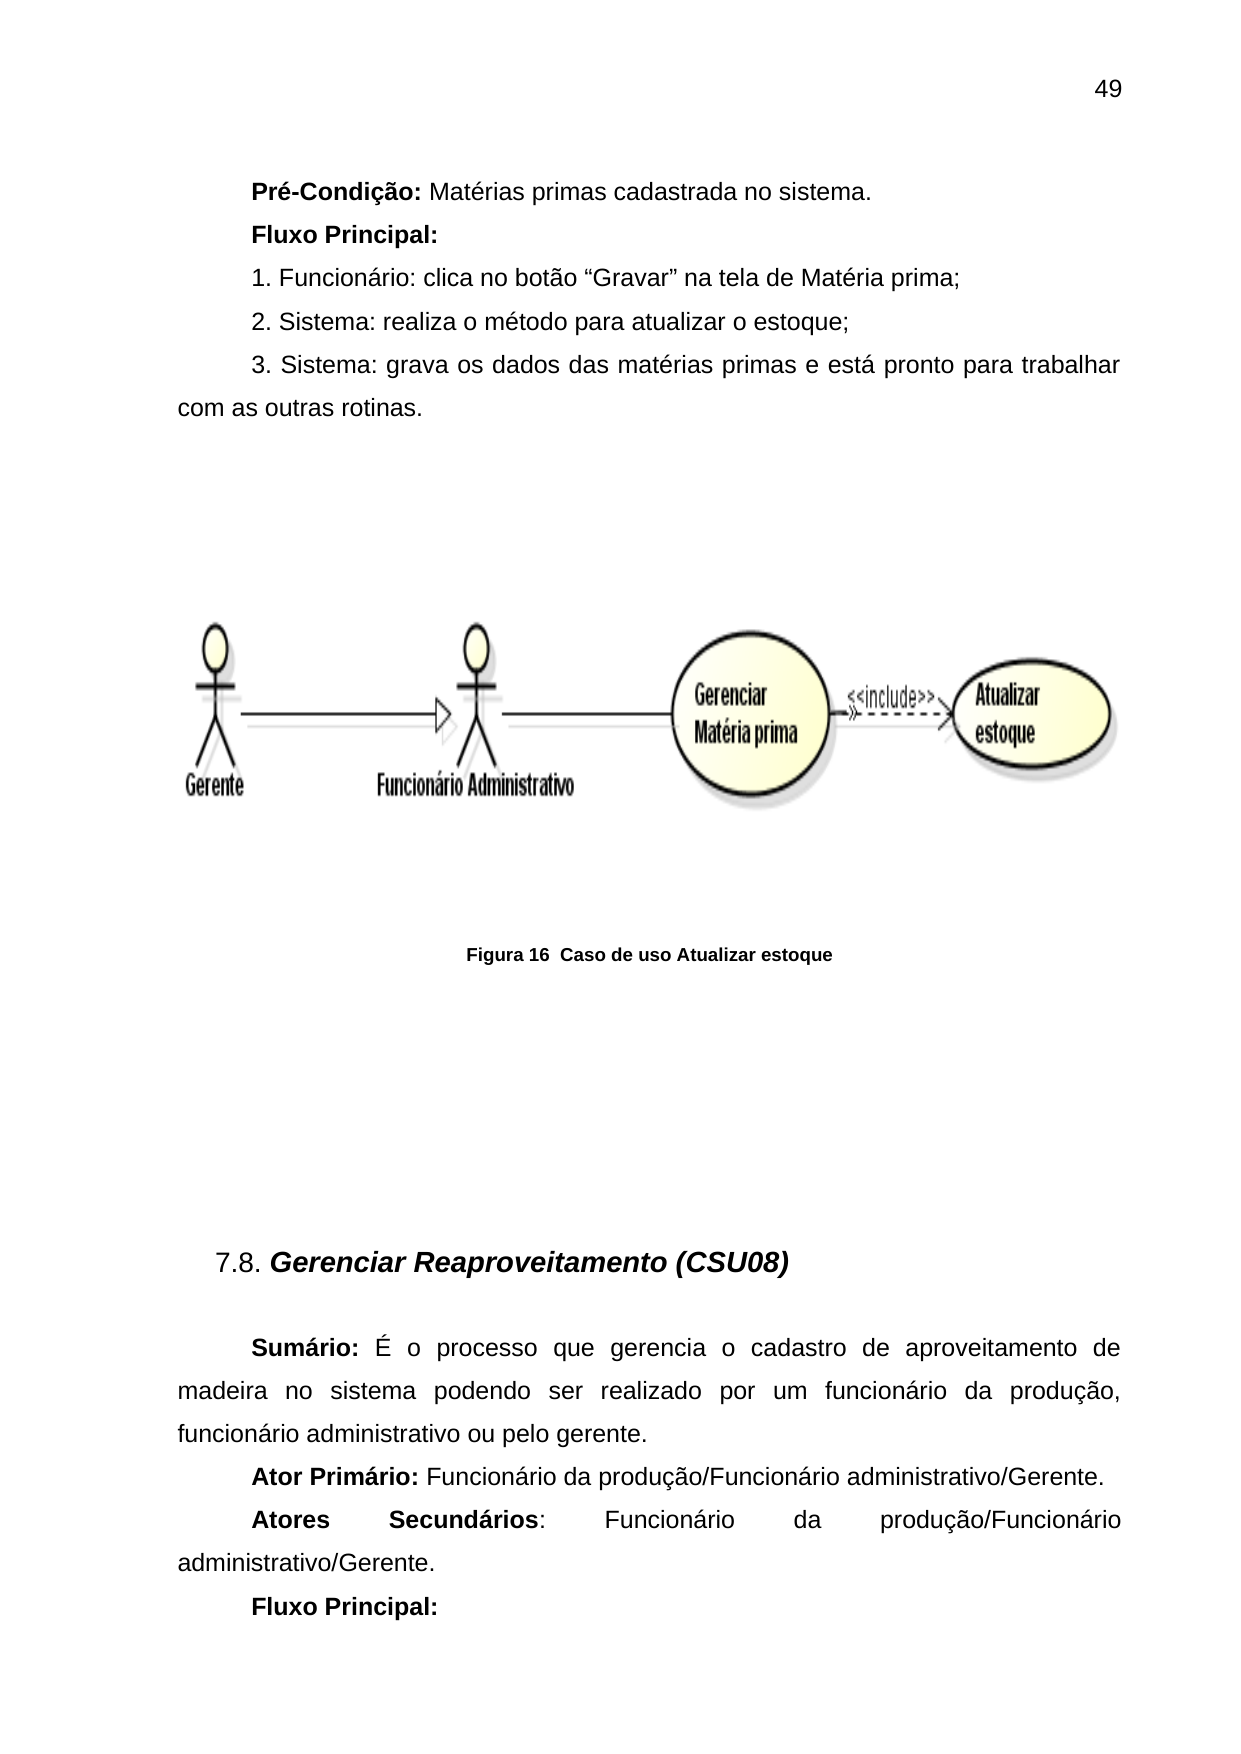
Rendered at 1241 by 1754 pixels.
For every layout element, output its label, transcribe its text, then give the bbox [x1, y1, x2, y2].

text Atores Secundários: Funcionário da produção/Funcionário administrativo/Gerente. [177, 1505, 1122, 1577]
text Fluxo Principal: [177, 1592, 1122, 1620]
text 3. Sistema: grava os dados das matérias primas e está pronto para trabalhar com as outras rotinas. [177, 350, 1122, 422]
text Pré-Condição: Matérias primas cadastrada no sistema. [177, 177, 1122, 206]
text 1. Funcionário: clica no botão “Gravar” na tela de Matéria prima; [177, 263, 1122, 292]
text Gerenciar Reaproveitamento (CSU08) [215, 1245, 1122, 1278]
picture [177, 588, 1121, 839]
text Sumário: É o processo que gerencia o cadastro de aproveitamento de madeira no sistema podendo ser realizado por um funcionário da produção, funcionário administrativo ou pelo gerente. [177, 1333, 1122, 1448]
text Fluxo Principal: [177, 220, 1122, 249]
text Ator Primário: Funcionário da produção/Funcionário administrativo/Gerente. [177, 1462, 1122, 1491]
text 2. Sistema: realiza o método para atualizar o estoque; [177, 307, 1122, 335]
